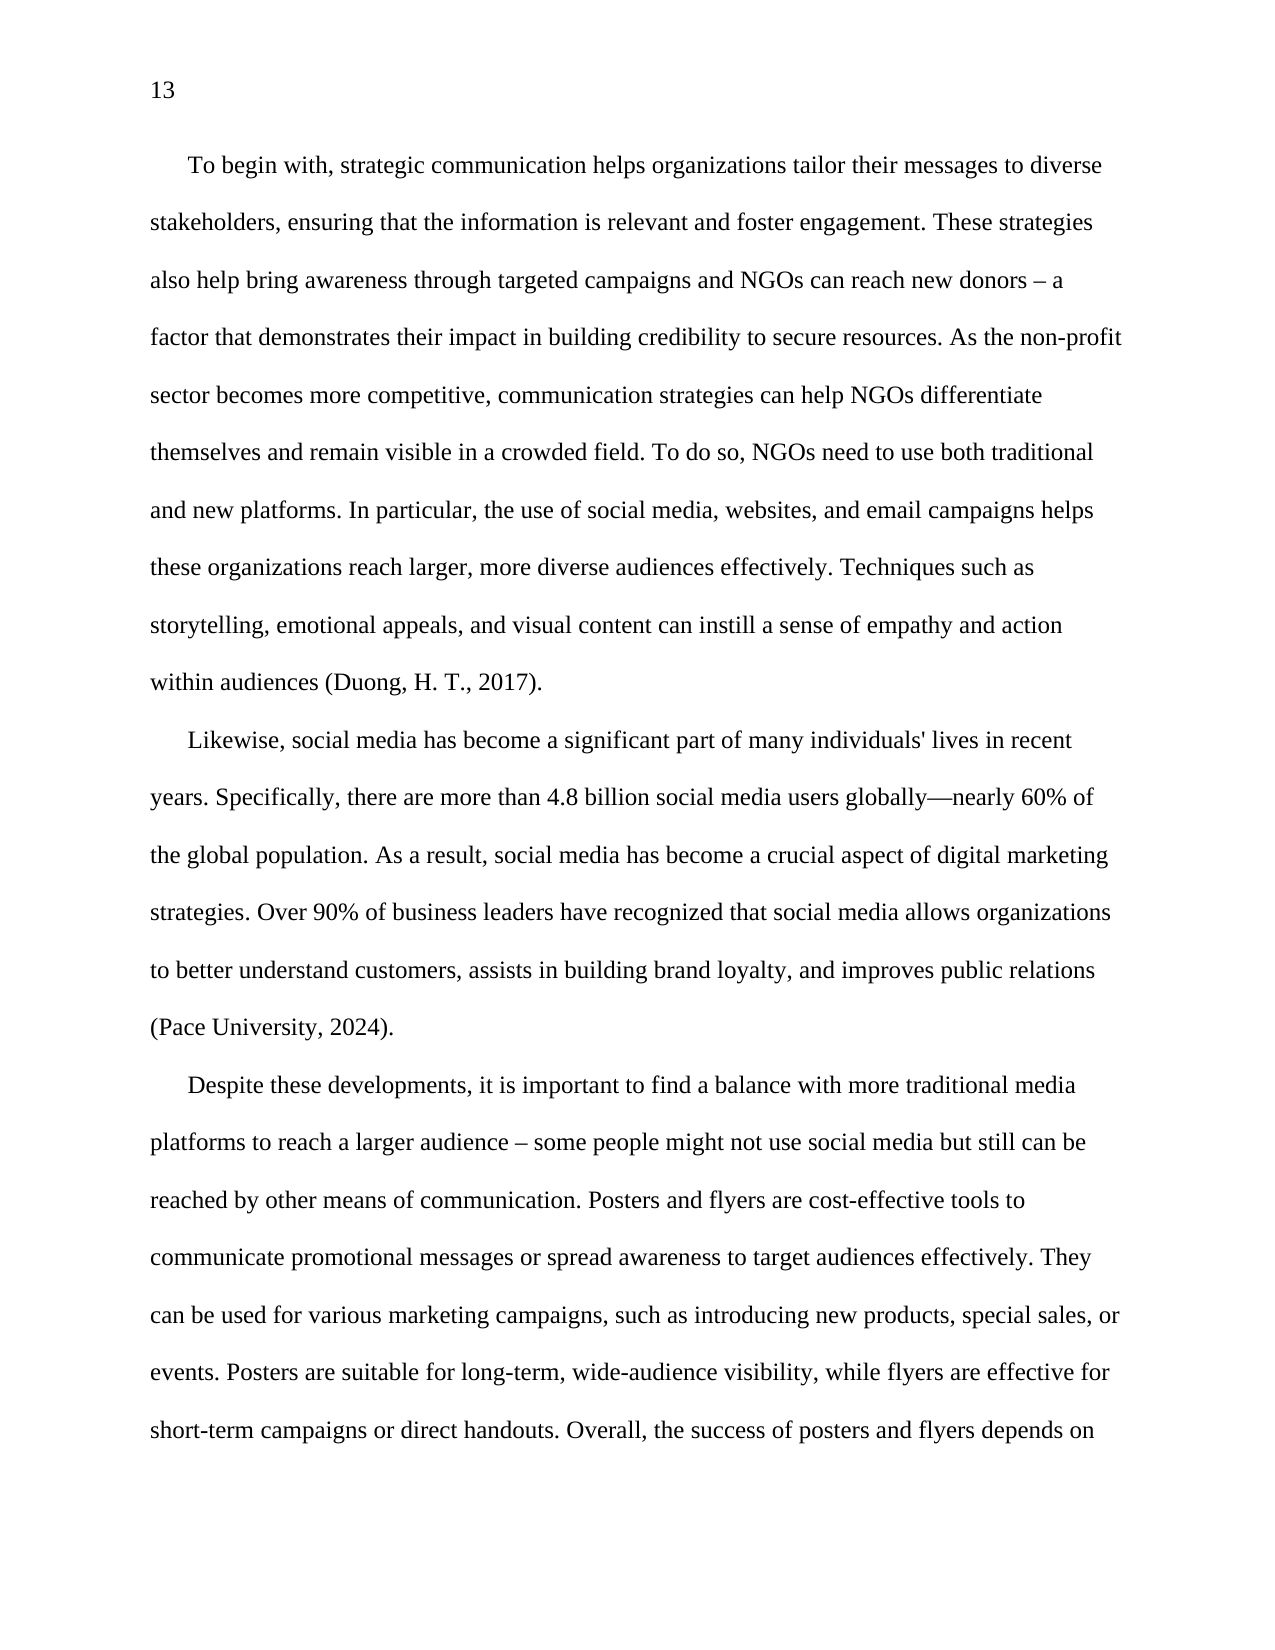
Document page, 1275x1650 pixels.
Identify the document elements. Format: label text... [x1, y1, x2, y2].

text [150, 1070, 1125, 1444]
text To begin with, strategic communication helps organizations tailor their messages to diverse stakeholders, ensuring that the information is relevant and foster engagement. These strategies also help bring awareness through targeted campaigns and NGOs can reach new donors – a factor that demonstrates their impact in building credibility to secure resources. As the non-profit sector becomes more competitive, communication strategies can help NGOs differentiate themselves and remain visible in a crowded field. To do so, NGOs need to use both traditional and new platforms. In particular, the use of social media, websites, and email campaigns helps these organizations reach larger, more diverse audiences effectively. Techniques such as storytelling, emotional appeals, and visual content can instill a sense of empathy and action within audiences (Duong, H. T., 2017). [150, 150, 1125, 696]
text Likewise, social media has become a significant part of many individuals' lives in recent years. Specifically, there are more than 4.8 billion social media users globally—nearly 60% of the global population. As a result, social media has become a crucial aspect of digital marketing strategies. Over 90% of business leaders have recognized that social media allows organizations to better understand customers, assists in building brand loyalty, and improves public relations (Pace University, 2024). [150, 725, 1125, 1041]
